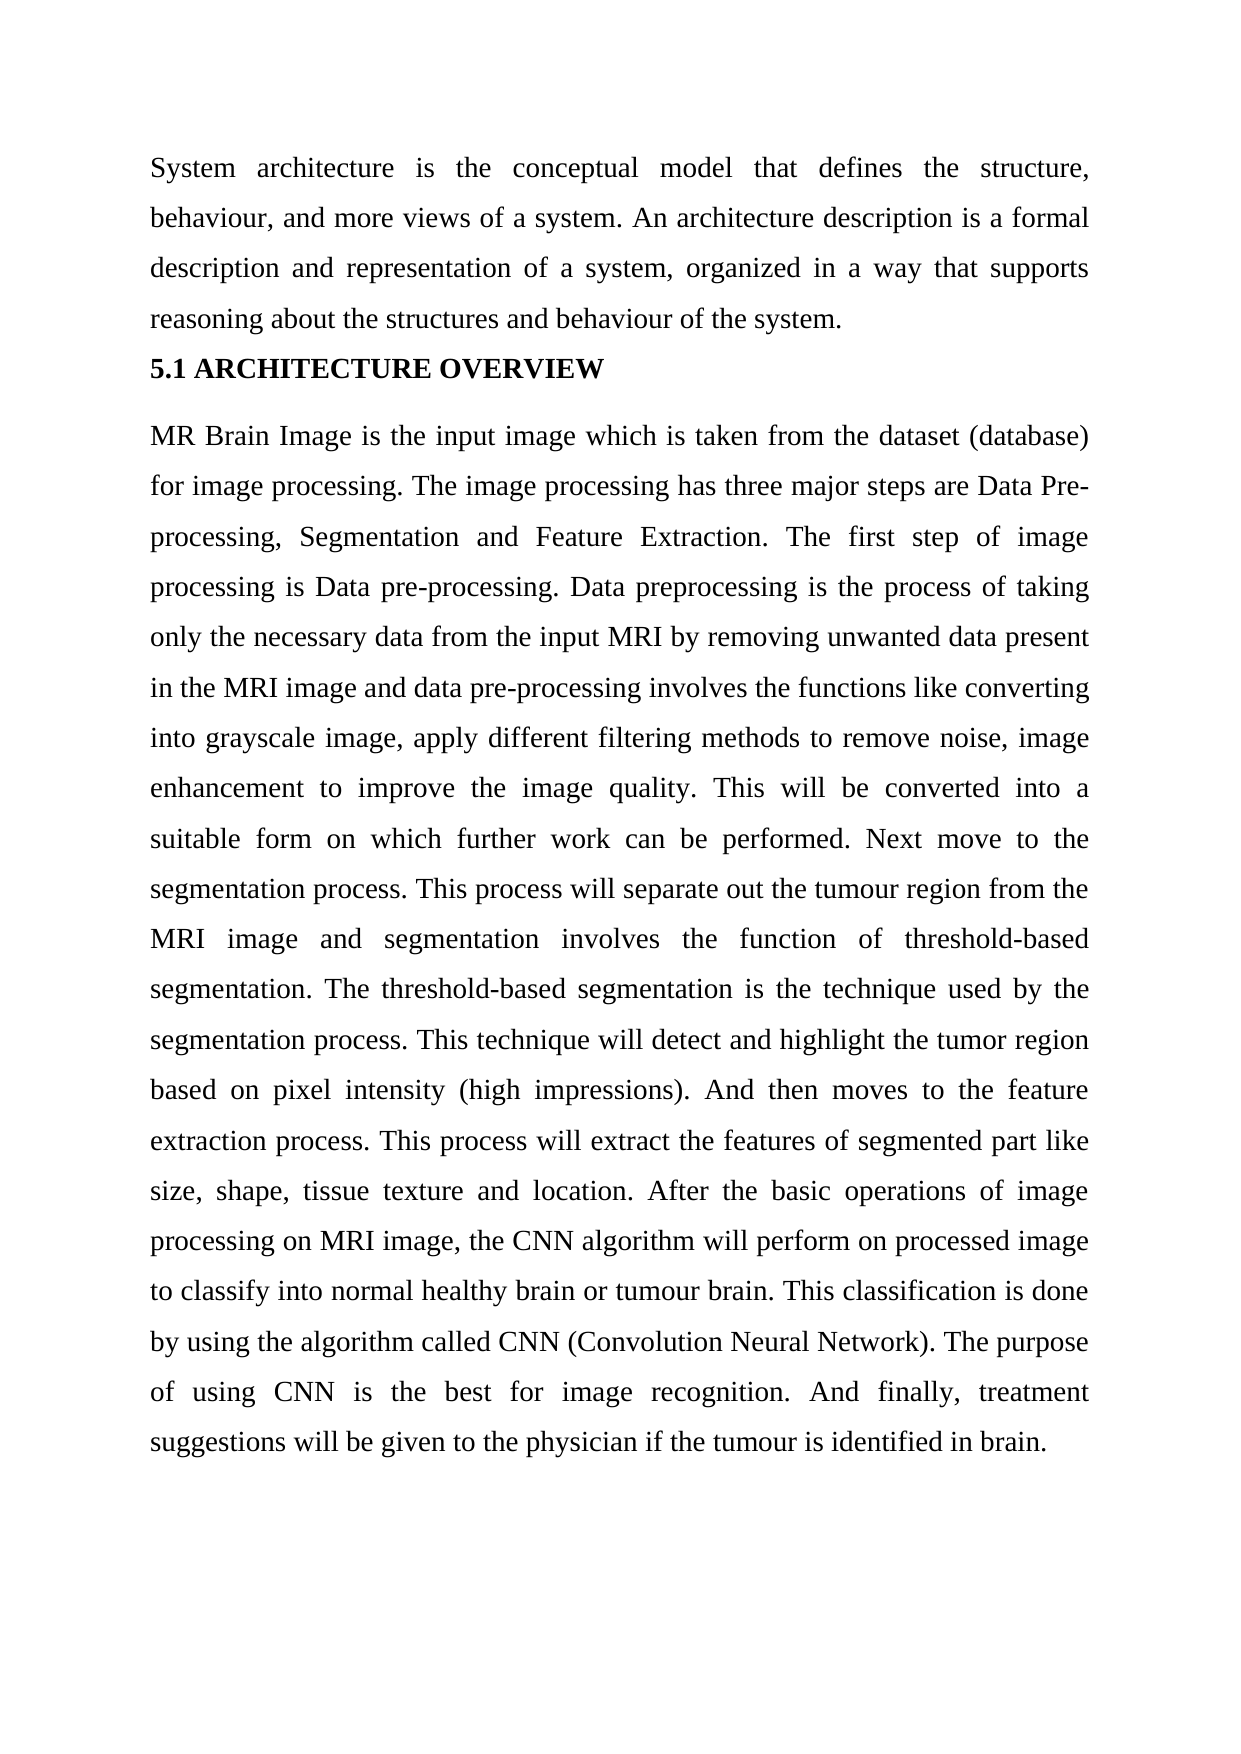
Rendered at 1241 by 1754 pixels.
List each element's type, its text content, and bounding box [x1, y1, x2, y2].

text 5.1 ARCHITECTURE OVERVIEW [150, 351, 1090, 385]
text MR Brain Image is the input image which is taken from the dataset (database) for image processing. The image processing has three major steps are Data Pre-processing, Segmentation and Feature Extraction. The first step of image processing is Data pre-processing. Data preprocessing is the process of taking only the necessary data from the input MRI by removing unwanted data present in the MRI image and data pre-processing involves the functions like converting into grayscale image, apply different filtering methods to remove noise, image enhancement to improve the image quality. This will be converted into a suitable form on which further work can be performed. Next move to the segmentation process. This process will separate out the tumour region from the MRI image and segmentation involves the function of threshold-based segmentation. The threshold-based segmentation is the technique used by the segmentation process. This technique will detect and highlight the tumor region based on pixel intensity (high impressions). And then moves to the feature extraction process. This process will extract the features of segmented part like size, shape, tissue texture and location. After the basic operations of image processing on MRI image, the CNN algorithm will perform on processed image to classify into normal healthy brain or tumour brain. This classification is done by using the algorithm called CNN (Convolution Neural Network). The purpose of using CNN is the best for image recognition. And finally, treatment suggestions will be given to the physician if the tumour is identified in brain. [150, 418, 1090, 1458]
text System architecture is the conceptual model that defines the structure, behaviour, and more views of a system. An architecture description is a formal description and representation of a system, organized in a way that supports reasoning about the structures and behaviour of the system. [150, 150, 1090, 334]
